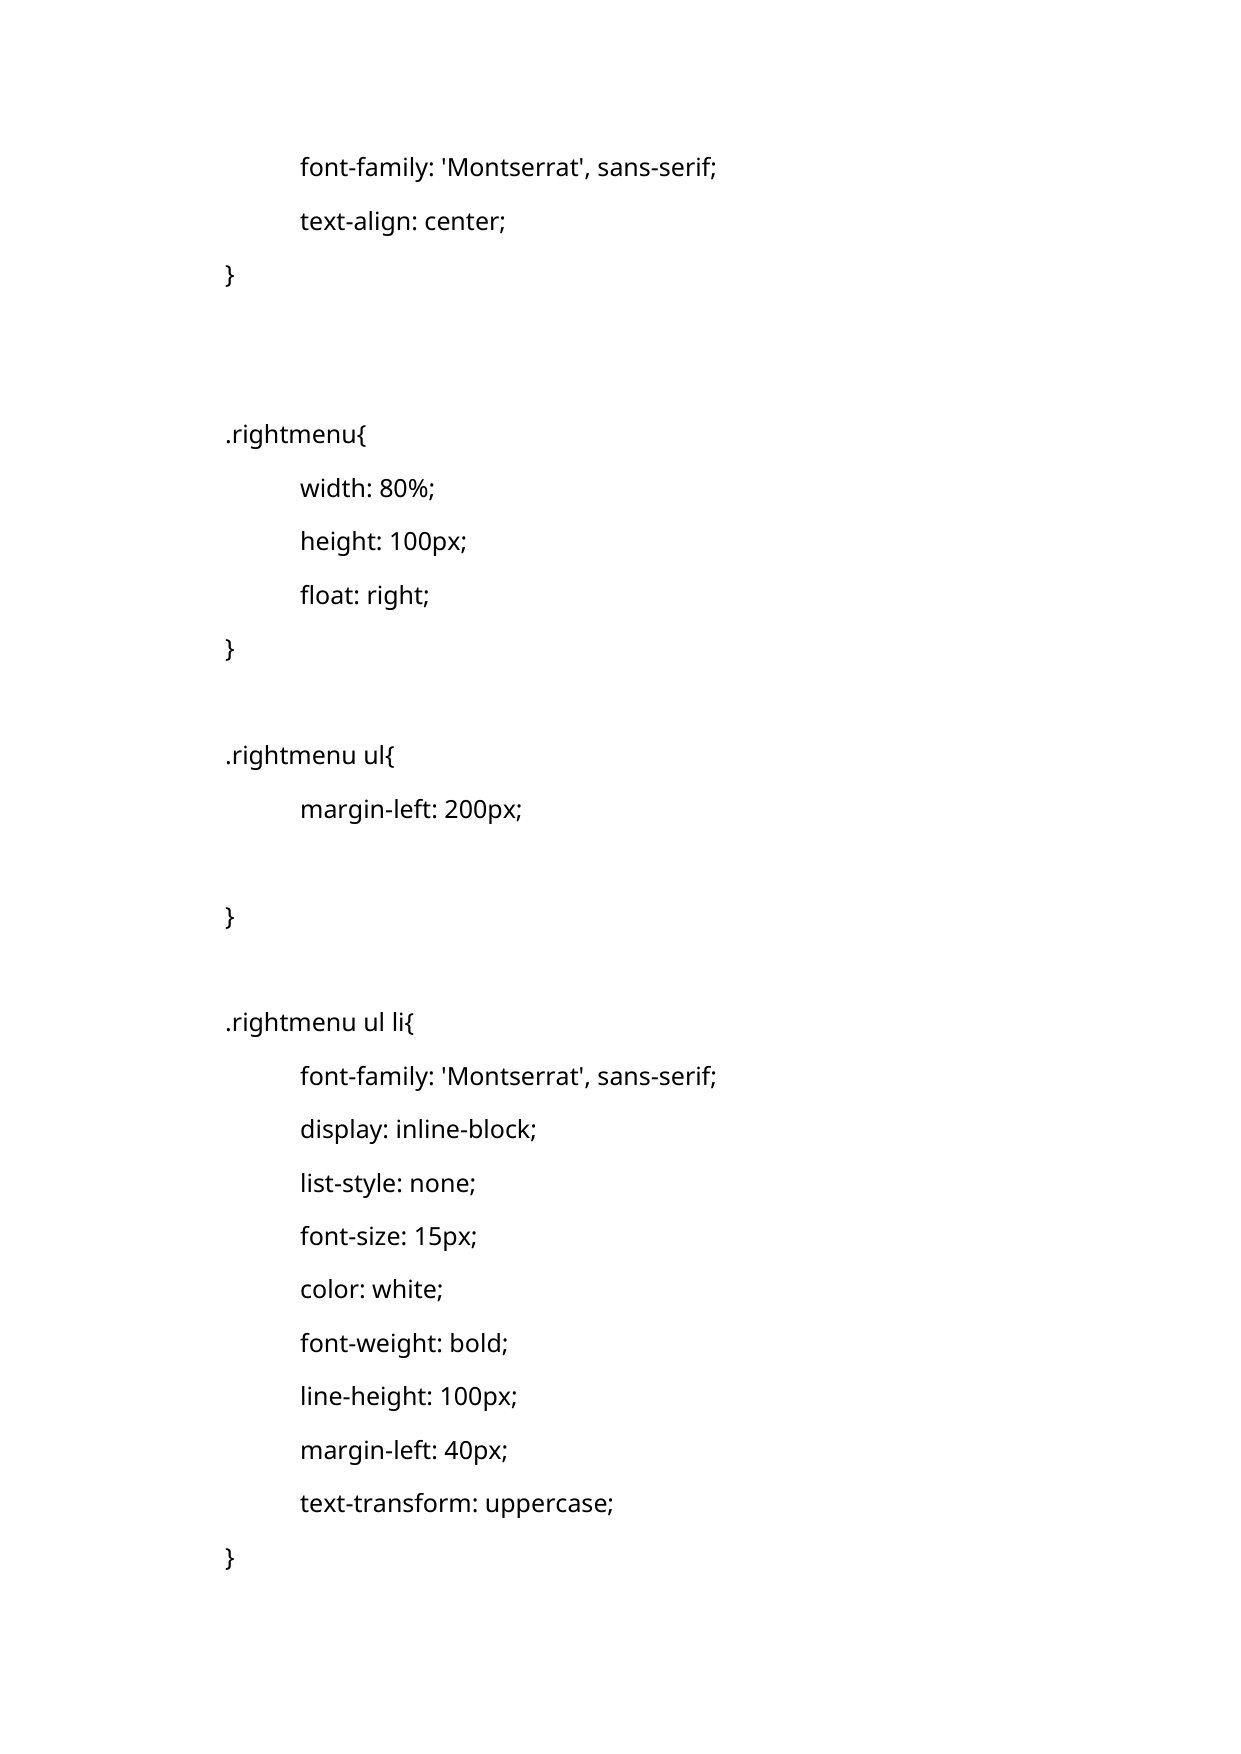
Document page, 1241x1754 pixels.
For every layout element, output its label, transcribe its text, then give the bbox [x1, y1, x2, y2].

text line-height: 100px; [150, 1379, 1090, 1413]
text list-style: none; [150, 1165, 1090, 1199]
text } [150, 898, 1090, 932]
text font-size: 15px; [150, 1219, 1090, 1253]
text .rightmenu{ [150, 417, 1090, 451]
text } [150, 631, 1090, 665]
text } [150, 257, 1090, 291]
text display: inline-block; [150, 1112, 1090, 1146]
text color: white; [150, 1272, 1090, 1306]
text text-align: center; [150, 203, 1090, 237]
text width: 80%; [150, 471, 1090, 505]
text .rightmenu ul{ [150, 738, 1090, 772]
text font-family: 'Montserrat', sans-serif; [150, 150, 1090, 184]
text text-transform: uppercase; [150, 1486, 1090, 1520]
text height: 100px; [150, 524, 1090, 558]
text font-weight: bold; [150, 1326, 1090, 1360]
text margin-left: 200px; [150, 791, 1090, 825]
text float: right; [150, 577, 1090, 612]
text margin-left: 40px; [150, 1432, 1090, 1467]
text font-family: 'Montserrat', sans-serif; [150, 1058, 1090, 1092]
text } [150, 1539, 1090, 1573]
text .rightmenu ul li{ [150, 1005, 1090, 1039]
